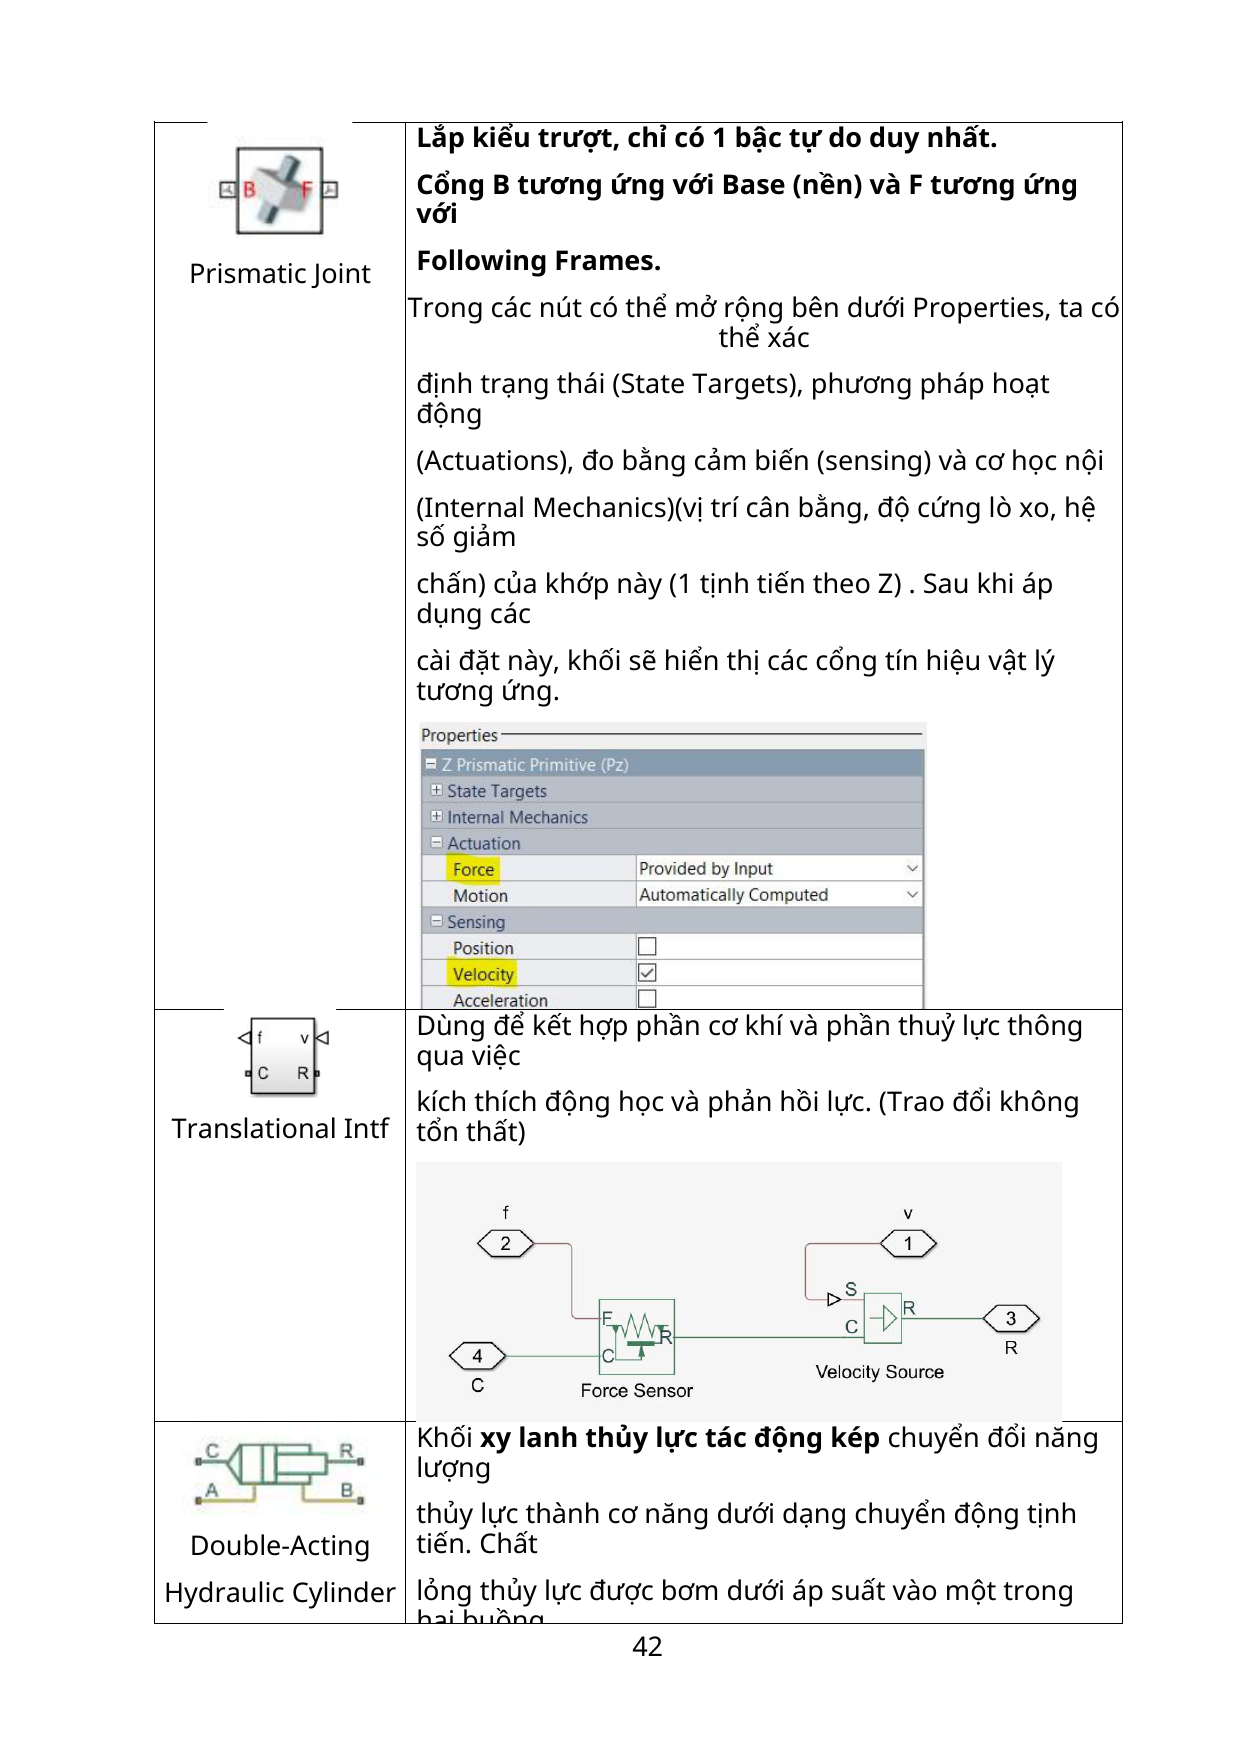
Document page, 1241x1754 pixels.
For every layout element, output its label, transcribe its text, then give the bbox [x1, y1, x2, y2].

table_cell Dùng để kết hợp phần cơ khí và phần thuỷ lực thông qua việc kích thích động học và phản hồi lực. (Trao đổi không tổn thất) [406, 1010, 1122, 1421]
table_cell Khối xy lanh thủy lực tác động kép chuyển đổi năng lượng thủy lực thành cơ năng dưới dạng chuyển động tịnh tiến. Chất lỏng thủy lực được bơm dưới áp suất vào một trong hai buồng xy lanh buộc piston chuyển động và tác dụng lực lên thanh ty xi [406, 1422, 1122, 1623]
picture [207, 122, 353, 242]
table_header Prismatic Joint [155, 123, 405, 1009]
picture [223, 1009, 337, 1098]
text 42 [623, 1633, 663, 1663]
picture [165, 1422, 395, 1515]
table_cell Double-Acting Hydraulic Cylinder [155, 1422, 405, 1623]
table_cell Translational Intf [155, 1010, 405, 1421]
picture [419, 722, 928, 1009]
table_header Lắp kiểu trượt, chỉ có 1 bậc tự do duy nhất. Cổng B tương ứng với Base (nền) và F tương ứng với Following Frames. Trong các nút có thể mở rộng bên dưới Properties, ta có thể xác định trạng thái (State Targets), phương pháp hoạt động (Actuations), đo bằng cảm biến (sensing) và cơ học nội (Internal Mechanics)(vị trí cân bằng, độ cứng lò xo, hệ số giảm chấn) của khớp này (1 tịnh tiến theo Z) . Sau khi áp dụng các cài đặt này, khối sẽ hiển thị các cổng tín hiệu vật lý tương ứng. [406, 123, 1122, 1009]
picture [416, 1162, 1063, 1422]
